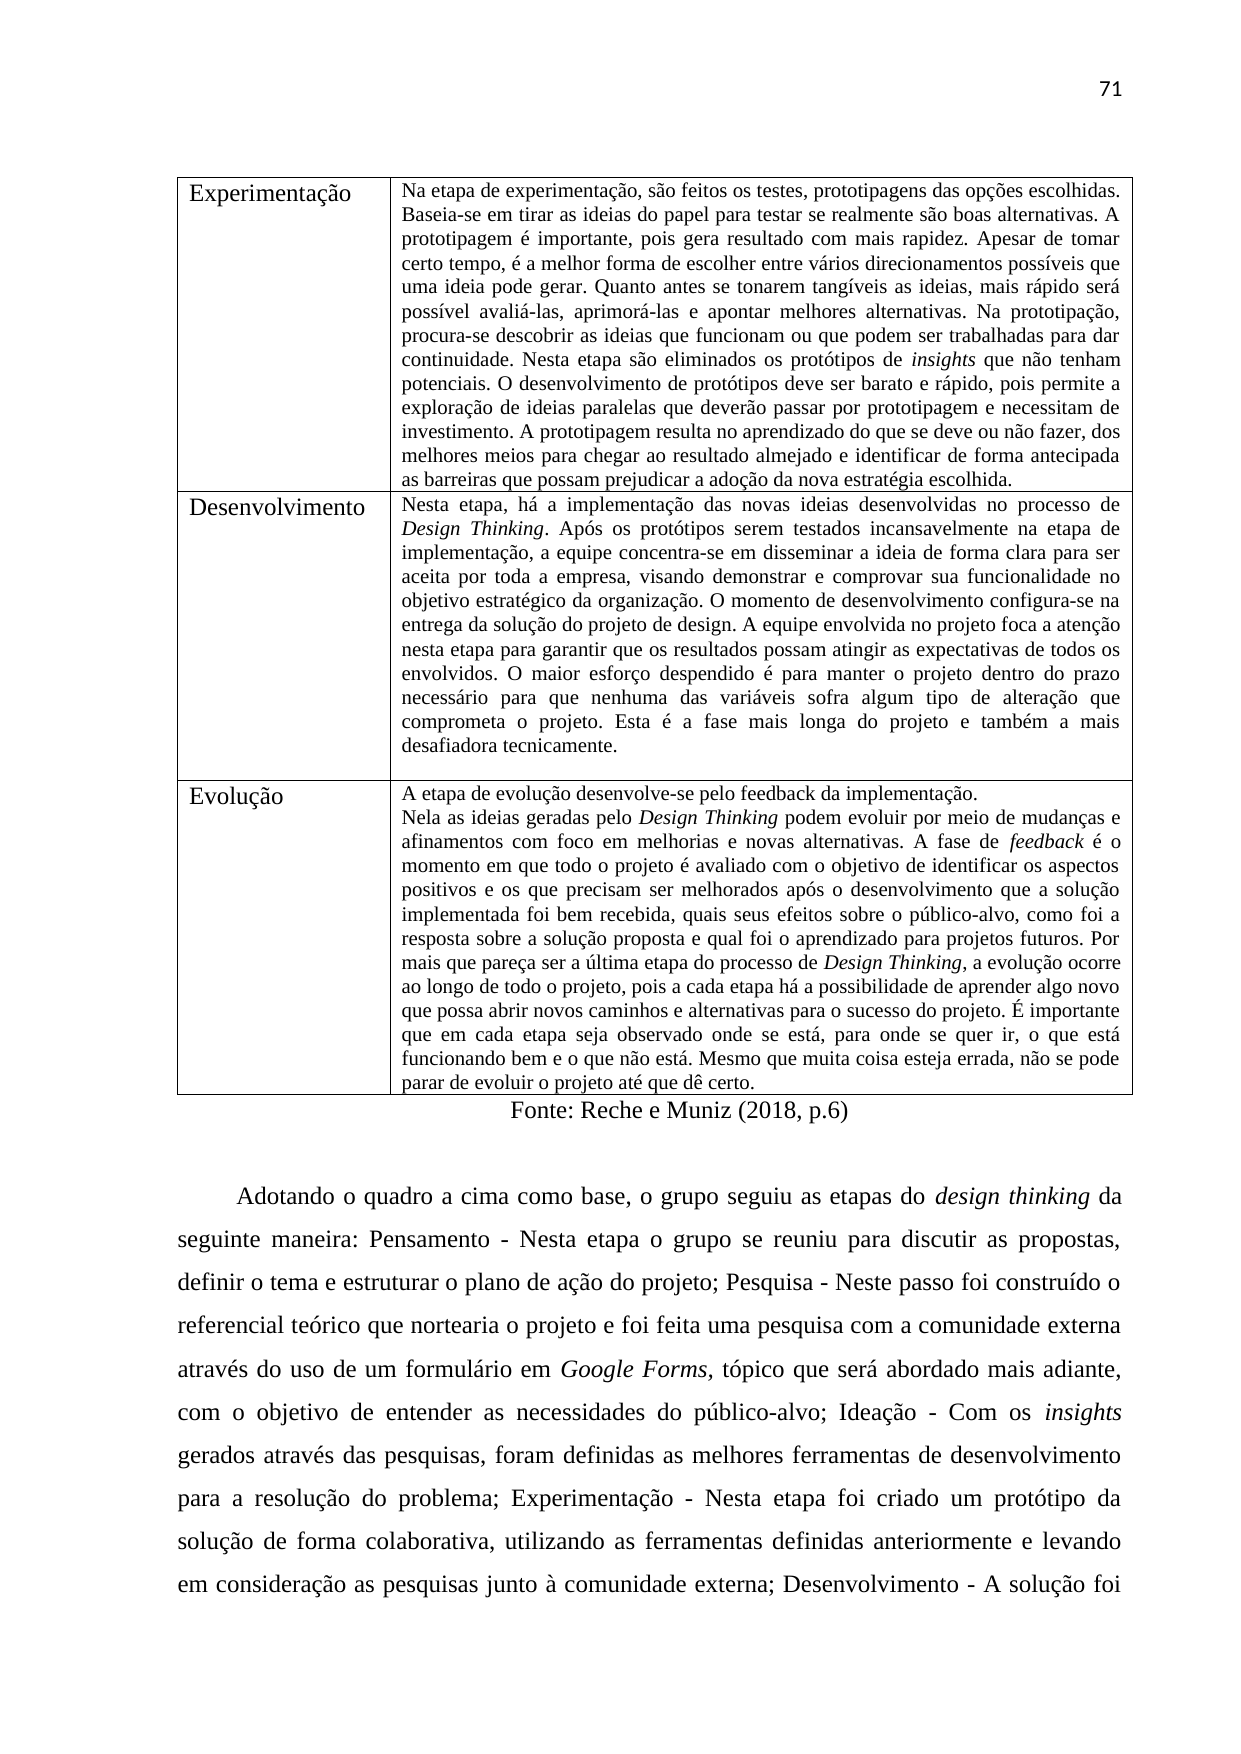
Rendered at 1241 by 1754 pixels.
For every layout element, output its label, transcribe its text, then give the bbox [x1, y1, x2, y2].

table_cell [391, 178, 1132, 347]
table_cell É a etapa de criação, em que são geradas as ideias e soluções relacionadas à questão abordada pelo Design Thinking. Após o entendimento do tema e a coleta das informações necessárias para entendê-lo, os designers possuem os insumos para gerar insights e soluções pertinentes ao problema. Os insights são estímulos ou pequenas partes de uma informação maior coletada por um indivíduo. Quando há um conjunto de insights, é possível montar cenários, compreender relações, hábitos e crenças. Não existe o insight perfeito, mas o que o torna importante é o que pode ser feito com ele. Esta etapa permite uma cocriação na busca de novas soluções. Por isso, se faz necessário que ela seja participativa e que todos os envolvidos tenham conhecimento dos objetivos do projeto para que sua implementação seja mais assertiva e possa alcançar os melhores resultados. A criação de ideias no processo de Design Thinking tem uma transição recorrente entre os estágios de divergência e convergência. Na fase divergente os designers levantam e discutem novas opções para o problema e na fase convergente o oposto, eliminam opções e fazem suas escolhas dentre as ideias sugeridas. Na revisão desta etapa, é necessário haver um momento de selecionar as melhores ideias e as mais promissoras para testá-las. [391, 614, 1132, 1022]
table_cell Pensamento [178, 178, 390, 347]
table_cell Na etapa de pesquisa, há a coleta de informações e seu uso para aprofundamento do tema, por isso ela também pode ser chamada de etapa de interpretação. Se os consumidores não sabem expressar diretamente o que gostam ou odeiam, é necessário pesquisar como vivenciam a experiência da marca, produto ou serviços, para poder identificar oportunidades implícitas ou disfarçadas. Não é fácil decidir quais técnicas de pesquisa utilizar, quem observar, quando parar e iniciar a síntese das informações. Tudo requer prática e o período de observação pode ser longo, mas, seguindo a premissa de primar pela qualidade e não pela quantidade, no final serão coletados dados importantes para o projeto. Assim que os dados são coletados, é necessário analisá-los para identificar padrões, cujo papel é essencial no processo para a criação de opções e escolhas pela análise e síntese das informações encontradas. [391, 348, 1132, 612]
table_cell Experimentação [178, 1024, 390, 1336]
table_cell Na etapa de experimentação, são feitos os testes, prototipagens das opções escolhidas. Baseia-se em tirar as ideias do papel para testar se realmente são boas alternativas. A prototipagem é importante, pois gera resultado com mais rapidez. Apesar de tomar certo tempo, é a melhor forma de escolher entre vários direcionamentos possíveis que uma ideia pode gerar. Quanto antes se tonarem tangíveis as ideias, mais rápido será possível avaliá-las, aprimorá-las e apontar melhores alternativas. Na prototipação, procura-se descobrir as ideias que funcionam ou que podem ser trabalhadas para dar continuidade. Nesta etapa são eliminados os protótipos de insights que não tenham potenciais. O desenvolvimento de protótipos deve ser barato e rápido, pois permite a exploração de ideias paralelas que deverão passar por prototipagem e necessitam de investimento. A prototipagem resulta no aprendizado do que se deve ou não fazer, dos melhores meios para chegar ao resultado almejado e identificar de forma antecipada as barreiras que possam prejudicar a adoção da nova estratégia escolhida. [391, 1024, 1132, 1336]
table_cell Ideação [178, 614, 390, 1022]
table_cell Pesquisa [178, 348, 390, 612]
